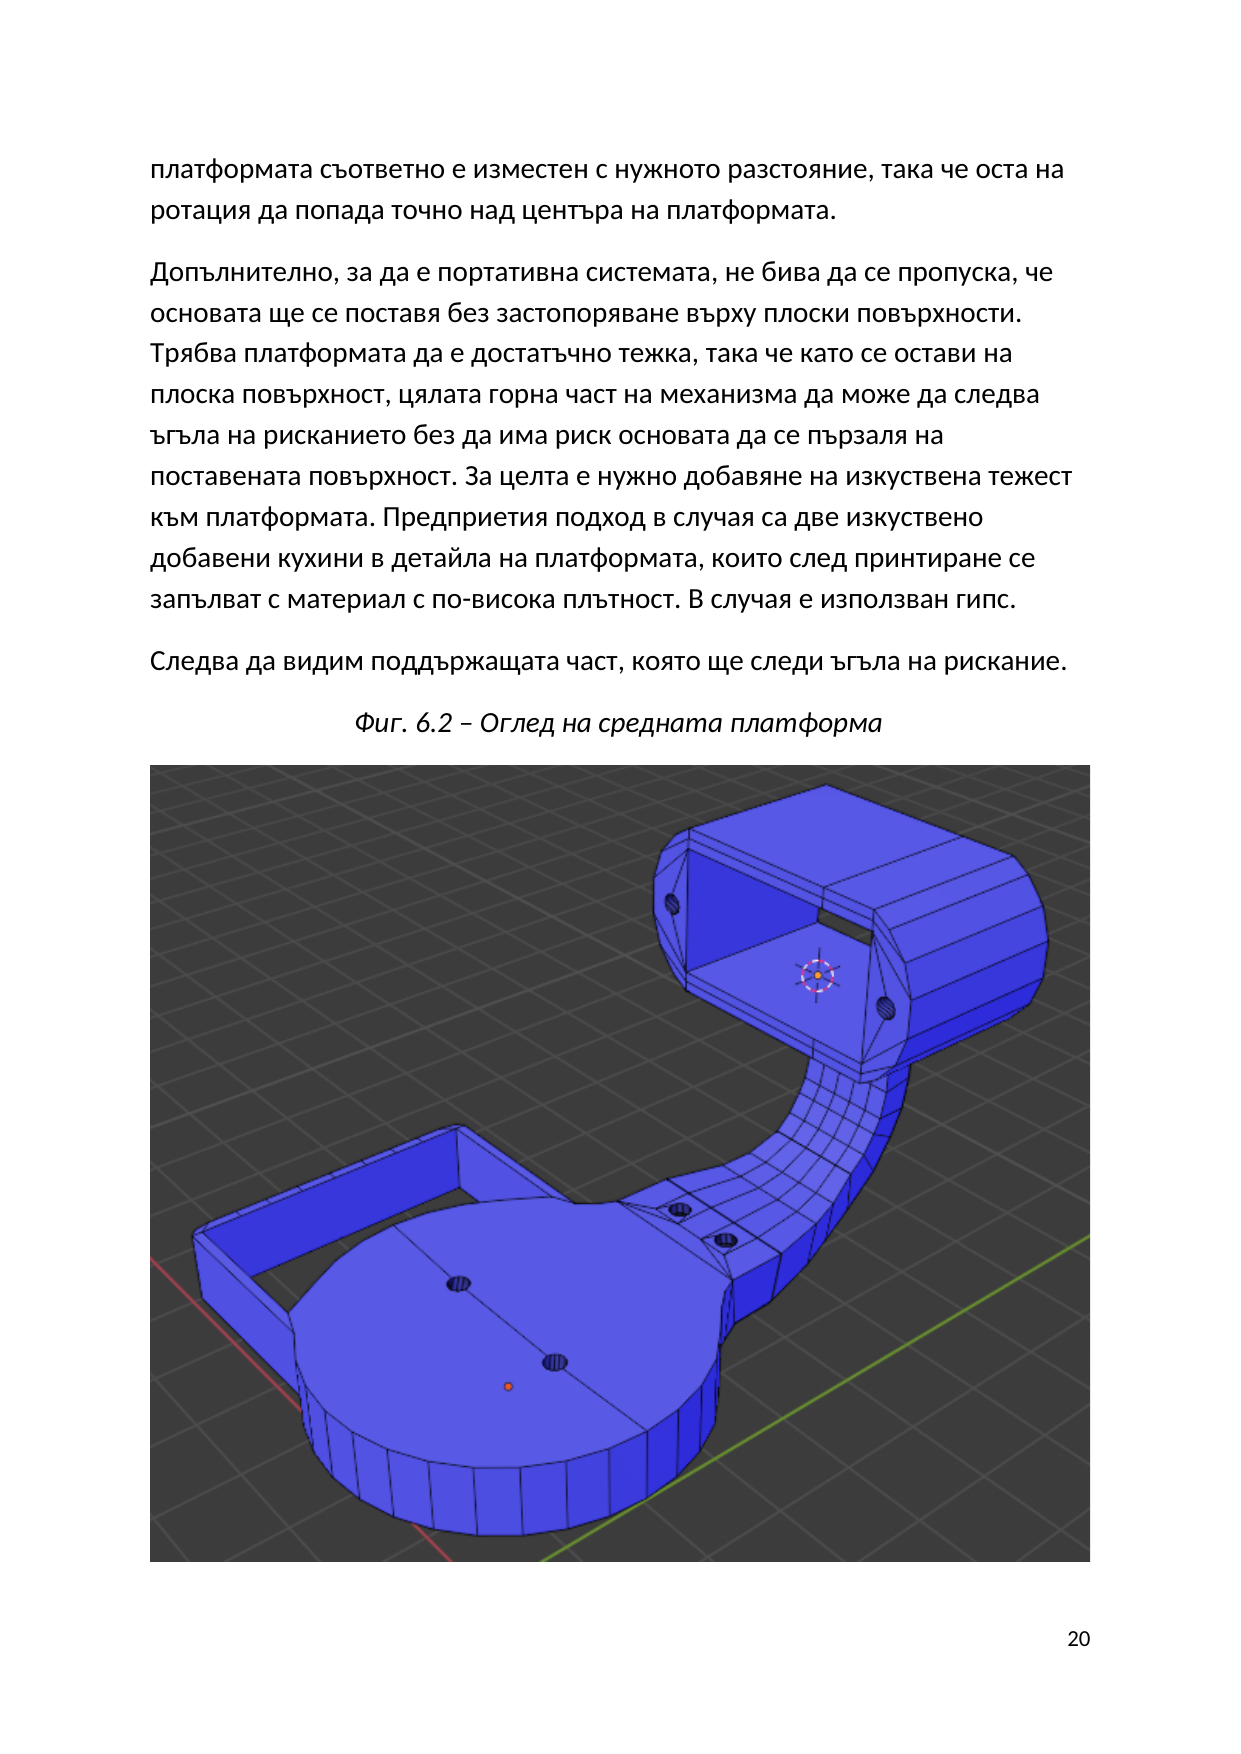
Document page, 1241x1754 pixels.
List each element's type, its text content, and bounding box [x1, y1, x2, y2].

text Допълнително, за да е портативна системата, не бива да се пропуска, че основата ще се поставя без застопоряване върху плоски повърхности. Трябва платформата да е достатъчно тежка, така че като се остави на плоска повърхност, цялата горна част на механизма да може да следва ъгъла на рисканието без да има риск основата да се пързаля на поставената повърхност. За целта е нужно добавяне на изкуствена тежест към платформата. Предприетия подход в случая са две изкуствено добавени кухини в детайла на платформата, които след принтиране се запълват с материал с по-висока плътност. В случая е използван гипс. [150, 253, 1090, 616]
picture [150, 765, 1091, 1562]
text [150, 150, 1090, 227]
text Следва да видим поддържащата част, която ще следи ъгъла на рискание. [150, 642, 1090, 678]
text Фиг. 6.2 – Оглед на средната платформа [150, 704, 1090, 739]
